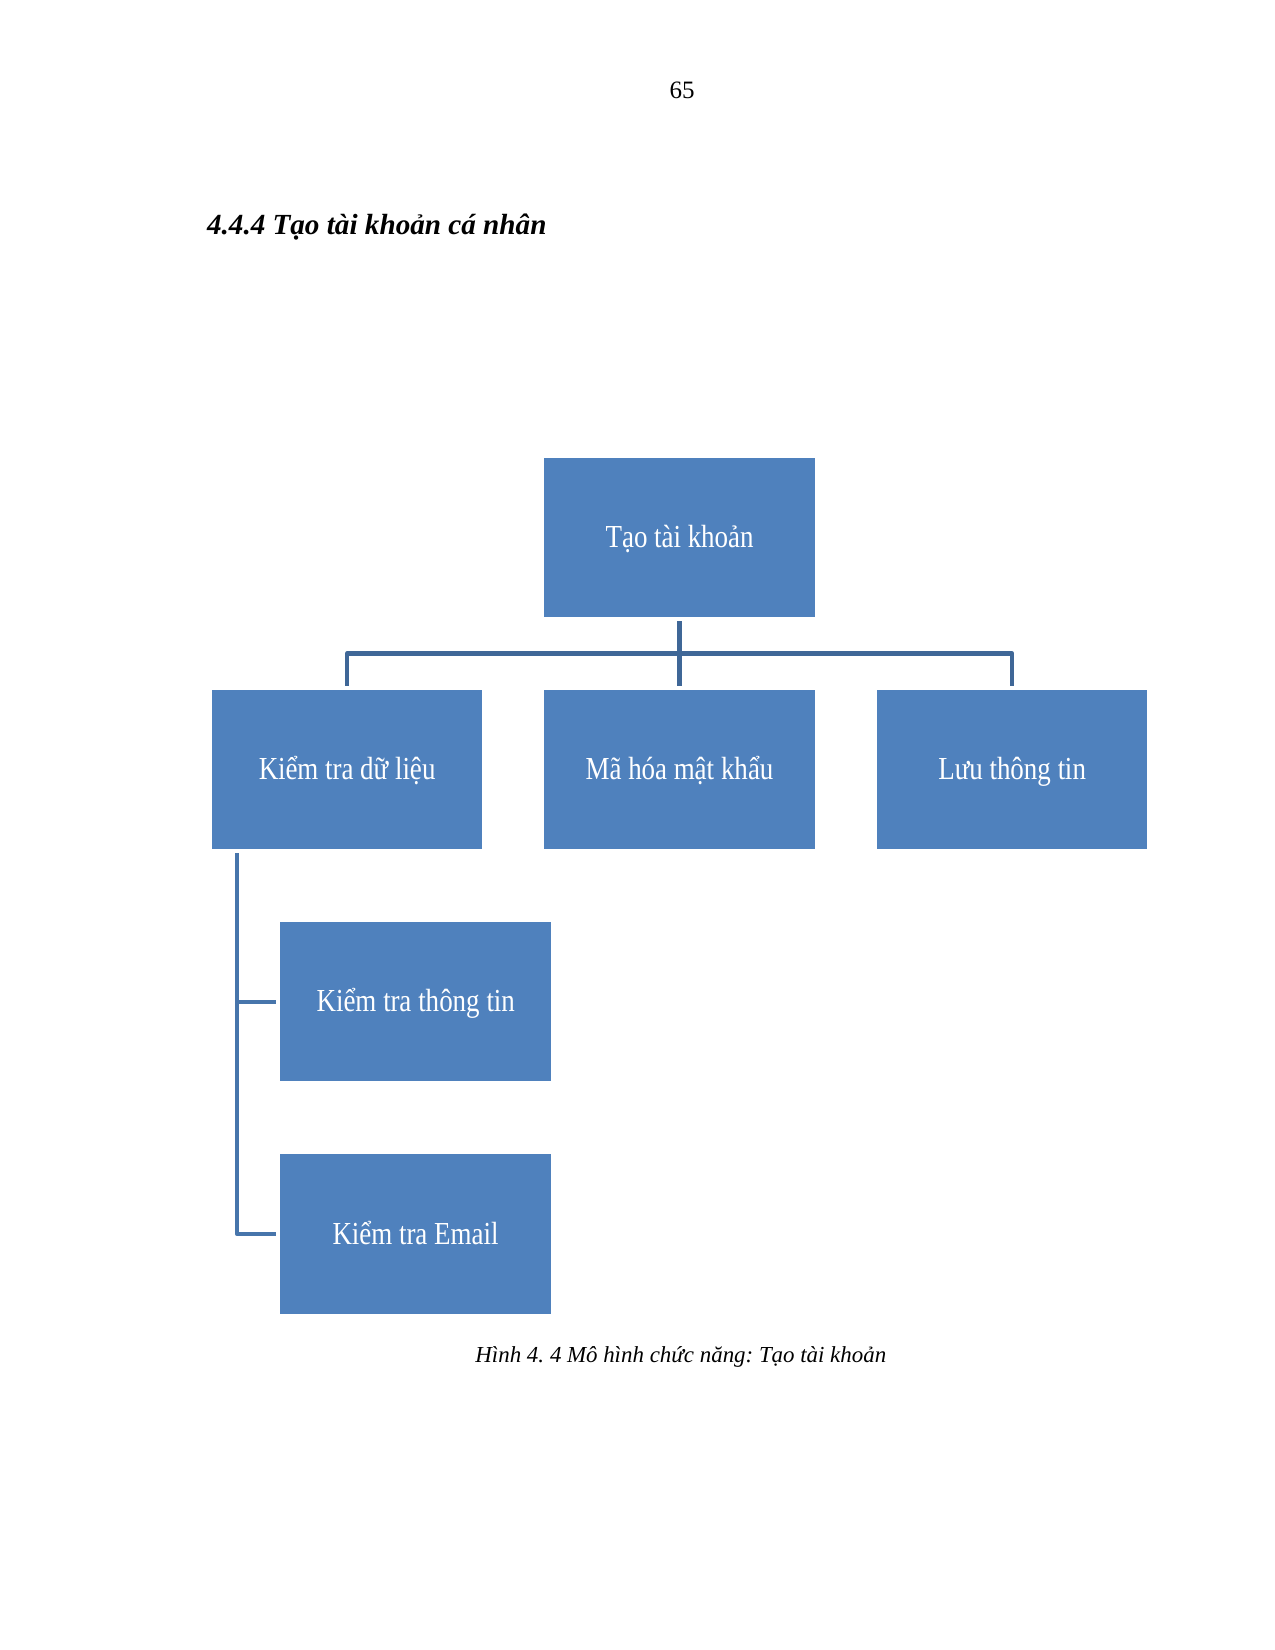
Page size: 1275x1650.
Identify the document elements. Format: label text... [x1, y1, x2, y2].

text Hình 4. 4 Mô hình chức năng: Tạo tài khoản [207, 1341, 1157, 1367]
list Tạo tài khoản cá nhân [207, 207, 1157, 240]
